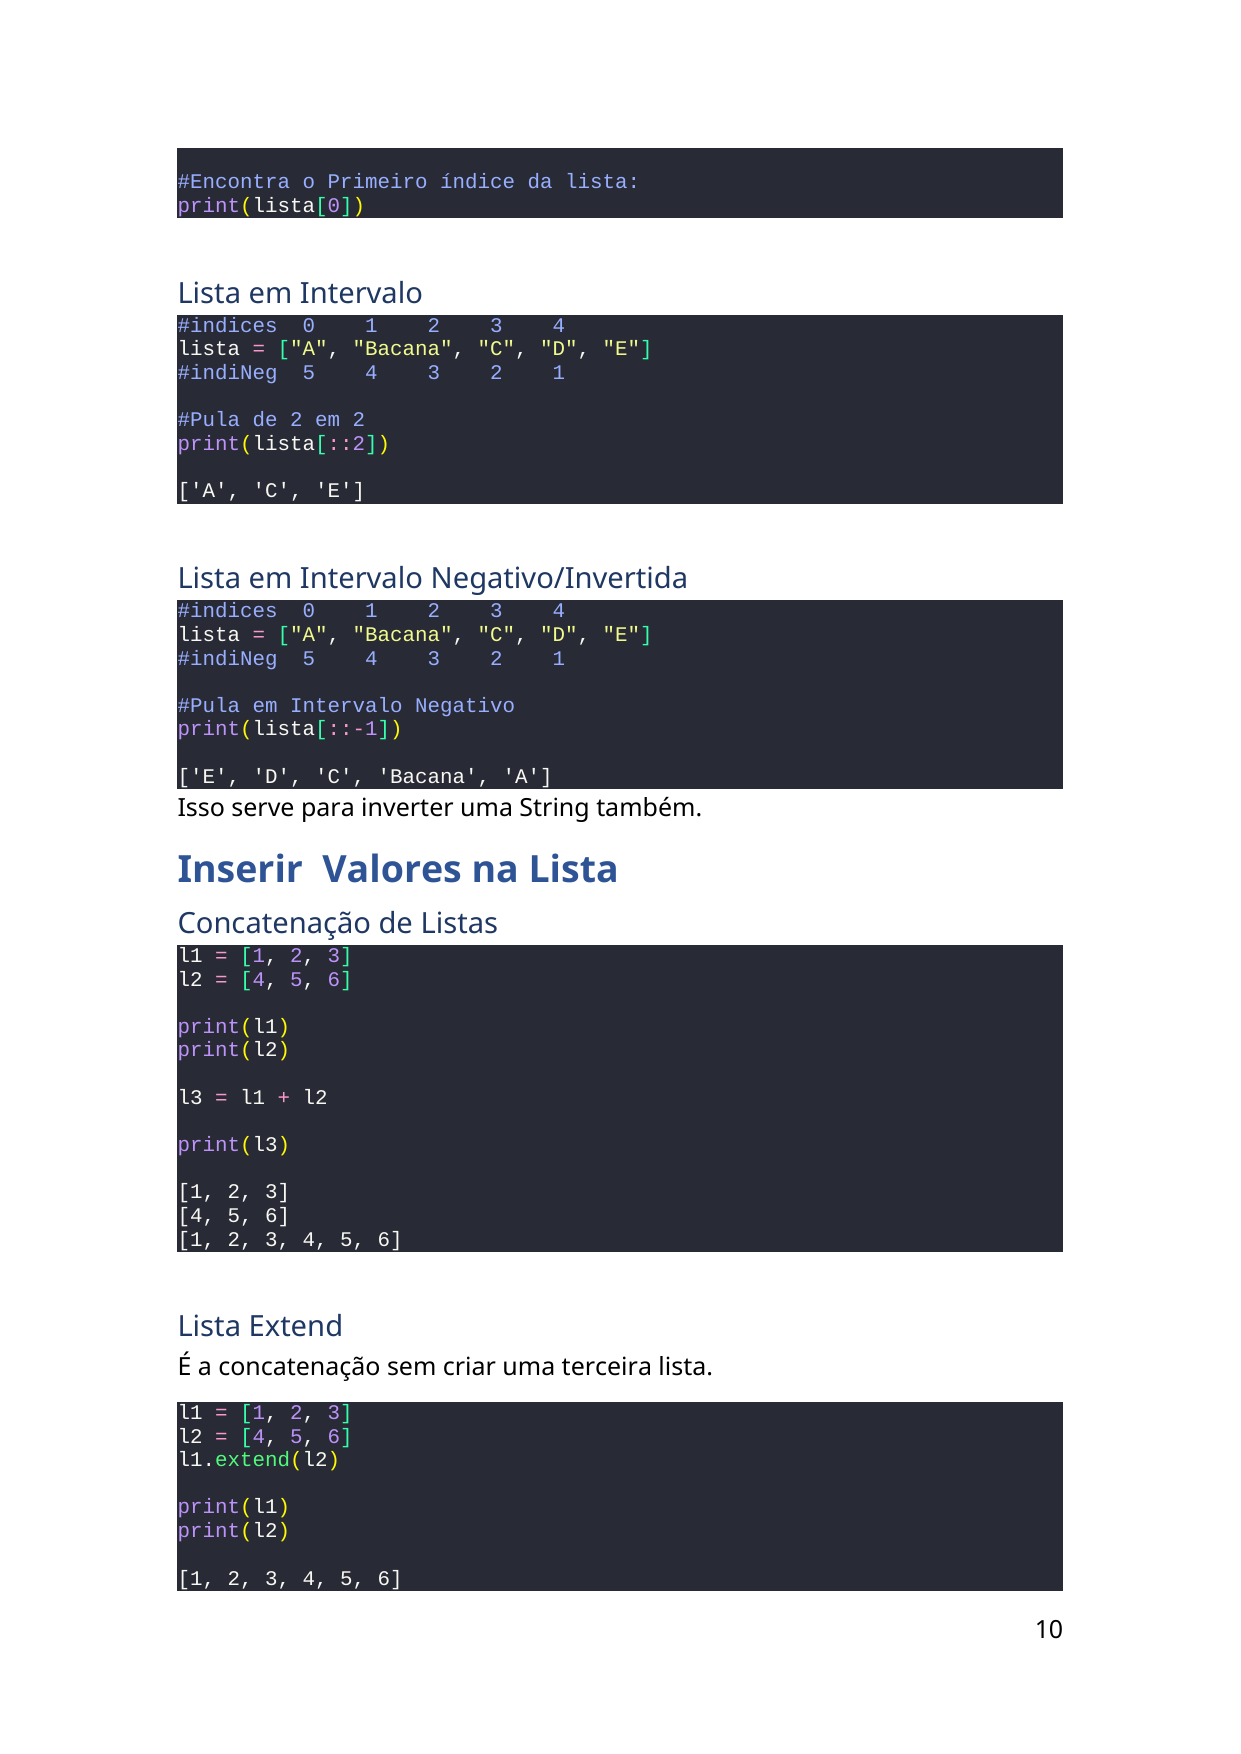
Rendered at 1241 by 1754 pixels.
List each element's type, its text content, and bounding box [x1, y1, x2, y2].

text #indices 0 1 2 3 4 lista = ["A", "Bacana", "C", "D", "E"] #indiNeg 5 4 3 2 1 #Pula em Intervalo Negativo print(lista[::-1]) [177, 600, 1063, 742]
text É a concatenação sem criar uma terceira lista. [177, 1348, 1063, 1383]
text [177, 148, 1063, 218]
subtitle Concatenação de Listas [177, 902, 1063, 942]
subtitle Inserir Valores na Lista [177, 843, 1063, 894]
text [1, 2, 3, 4, 5, 6] [177, 1567, 1063, 1591]
text [1, 2, 3] [177, 1181, 1063, 1205]
text l1 = [1, 2, 3] l2 = [4, 5, 6] l1.extend(l2) print(l1) print(l2) [177, 1402, 1063, 1544]
subtitle Lista em Intervalo [177, 272, 1063, 312]
subtitle Lista Extend [177, 1306, 1063, 1345]
text ['E', 'D', 'C', 'Bacana', 'A'] [177, 766, 1063, 789]
text ['A', 'C', 'E'] [177, 480, 1063, 504]
text l1 = [1, 2, 3] l2 = [4, 5, 6] print(l1) print(l2) l3 = l1 + l2 print(l3) [177, 945, 1063, 1158]
text [1, 2, 3, 4, 5, 6] [177, 1229, 1063, 1252]
subtitle Lista em Intervalo Negativo/Invertida [177, 557, 1063, 597]
text #indices 0 1 2 3 4 lista = ["A", "Bacana", "C", "D", "E"] #indiNeg 5 4 3 2 1 #Pula de 2 em 2 print(lista[::2]) [177, 315, 1063, 457]
text Isso serve para inverter uma String também. [177, 789, 1063, 823]
text [4, 5, 6] [177, 1205, 1063, 1229]
